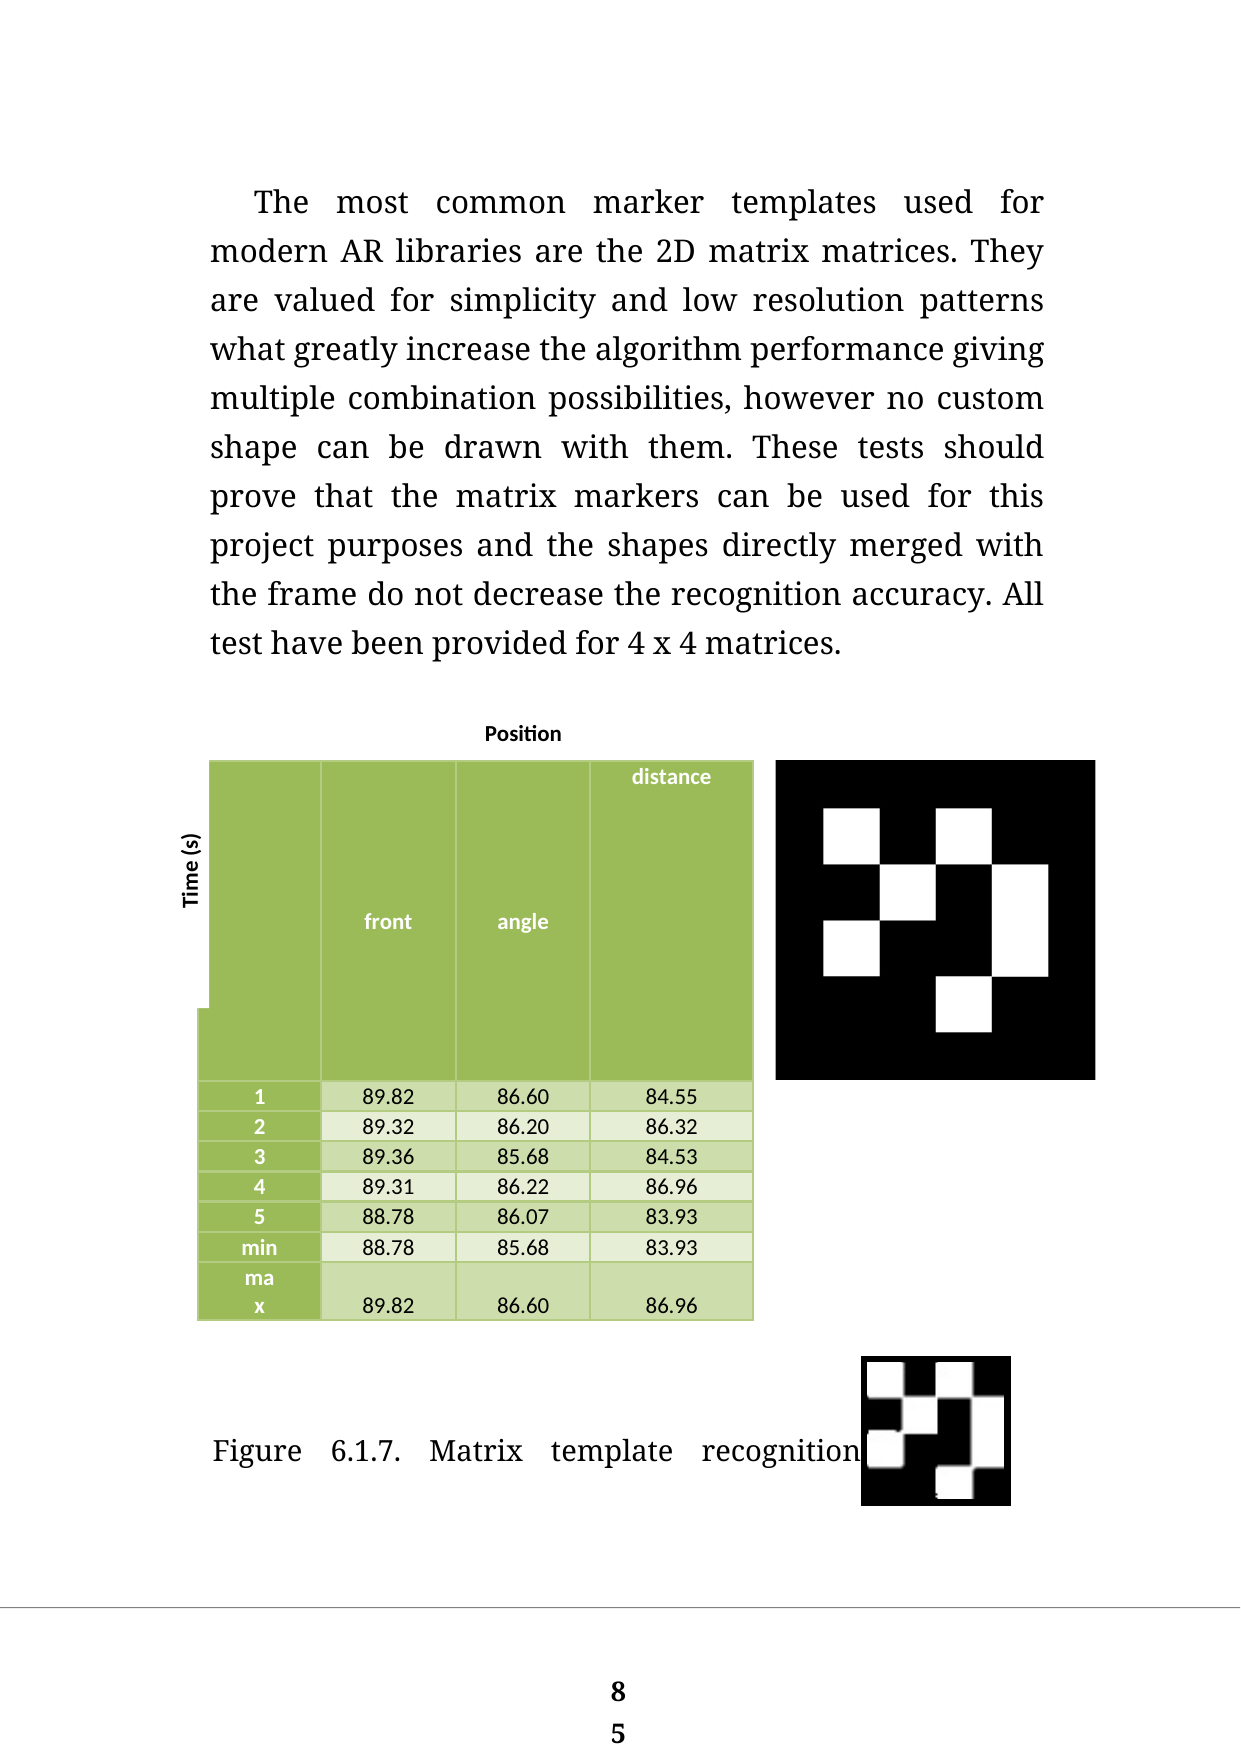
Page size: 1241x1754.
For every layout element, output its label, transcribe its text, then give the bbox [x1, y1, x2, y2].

table_cell 89.36 [322, 1142, 455, 1170]
table_cell 4 [199, 1173, 320, 1200]
table_cell 3 [199, 1142, 320, 1170]
table_cell 88.78 [322, 1233, 455, 1261]
table_cell 89.31 [322, 1173, 455, 1200]
table_cell 88.78 [322, 1203, 455, 1231]
table_cell 86.22 [457, 1173, 589, 1200]
table_cell 89.32 [322, 1112, 455, 1140]
table_cell 86.07 [457, 1203, 589, 1231]
table_cell 86.20 [457, 1112, 589, 1140]
table_cell 89.82 [322, 1082, 455, 1110]
picture [775, 760, 1096, 1080]
table_cell 85.68 [457, 1233, 589, 1261]
table_cell 86.96 [591, 1173, 752, 1200]
table_header front [322, 762, 455, 1080]
table_cell 1 [199, 1082, 320, 1110]
table_cell 84.53 [591, 1142, 752, 1170]
table_cell 83.93 [591, 1203, 752, 1231]
table_header distance [591, 762, 752, 1080]
table_header angle [457, 762, 589, 1080]
text The most common marker templates used for modern AR libraries are the 2D matrix matrices. They are valued for simplicity and low resolution patterns what greatly increase the algorithm performance giving multiple combination possibilities, however no custom shape can be drawn with them. These tests should prove that the matrix markers can be used for this project purposes and the shapes directly merged with the frame do not decrease the recognition accuracy. All test have been provided for 4 x 4 matrices. [210, 180, 1045, 663]
table_cell 86.60 [457, 1263, 589, 1319]
table_cell max [199, 1263, 320, 1319]
table_cell 2 [199, 1112, 320, 1140]
table_cell min [199, 1233, 320, 1261]
picture [867, 1362, 1004, 1499]
table_cell 86.96 [591, 1263, 752, 1319]
table_cell 83.93 [591, 1233, 752, 1261]
table_cell 89.82 [322, 1263, 455, 1319]
table_cell 84.55 [591, 1082, 752, 1110]
table_header [199, 762, 320, 1080]
table_cell 5 [199, 1203, 320, 1231]
table_cell 86.32 [591, 1112, 752, 1140]
table_cell 85.68 [457, 1142, 589, 1170]
table_cell 86.60 [457, 1082, 589, 1110]
